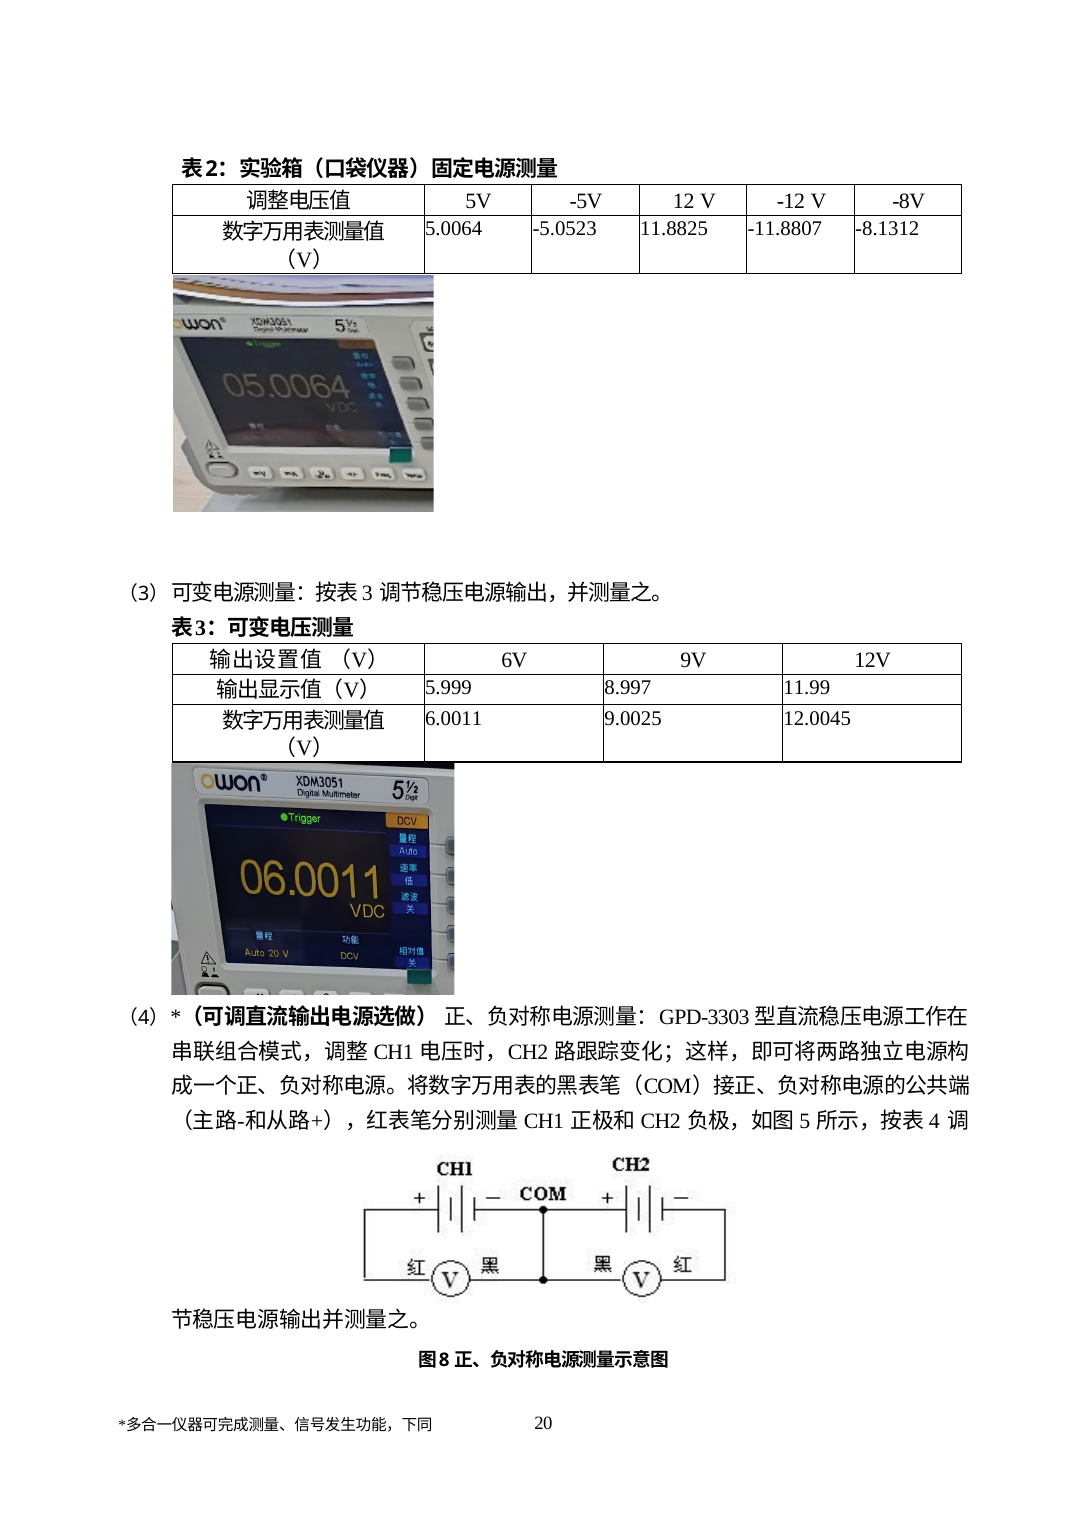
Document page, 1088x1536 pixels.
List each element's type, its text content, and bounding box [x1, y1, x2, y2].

table_cell 11.99 [783, 675, 961, 704]
table_header -8V [855, 185, 961, 215]
text 表 3：可变电压测量 [171, 609, 1021, 641]
table_header 12 V [640, 185, 746, 215]
table_cell 数字万用表测量值（V） [173, 216, 424, 272]
list *（可调直流输出电源选做） 正、负对称电源测量：GPD-3303 型直流稳压电源工作在串联组合模式，调整CH1 电压时，CH2 路跟踪变化；这样，即可将两路独立电源构成一个正、负对称电源。将数字万用表的黑表笔（COM）接正、负对称电源的公共端（主路-和从路+），红表笔分别测量CH1 正极和CH2 负极，如图 5 所示，按表 4 调节稳压电源输出并测量之。 [118, 999, 970, 1334]
table_cell -11.8807 [747, 216, 854, 272]
table_cell 输出显示值（V） [173, 675, 424, 704]
picture [173, 275, 434, 512]
table_header 5V [425, 185, 531, 215]
table_cell 6.0011 [425, 705, 603, 761]
picture [171, 763, 455, 995]
table_header 12V [783, 644, 961, 673]
table_header -5V [532, 185, 639, 215]
table_header 输出设置值 （V） [173, 644, 424, 673]
table_header 调整电压值 [173, 185, 424, 215]
table_cell 数字万用表测量值（V） [173, 705, 424, 761]
table_cell -8.1312 [855, 216, 961, 272]
table_cell 9.0025 [604, 705, 782, 761]
table_header 9V [604, 644, 782, 673]
table_cell 11.8825 [640, 216, 746, 272]
text 表 2：实验箱（口袋仪器）固定电源测量 [182, 151, 1021, 183]
table_cell 8.997 [604, 675, 782, 704]
table_header -12 V [747, 185, 854, 215]
table_cell 5.999 [425, 675, 603, 704]
table_cell -5.0523 [532, 216, 639, 272]
text 图 8 正、负对称电源测量示意图 [73, 1344, 1015, 1371]
list 可变电源测量：按表 3 调节稳压电源输出，并测量之。 [118, 575, 1021, 607]
table_cell 12.0045 [783, 705, 961, 761]
table_header 6V [425, 644, 603, 673]
table_cell 5.0064 [425, 216, 531, 272]
